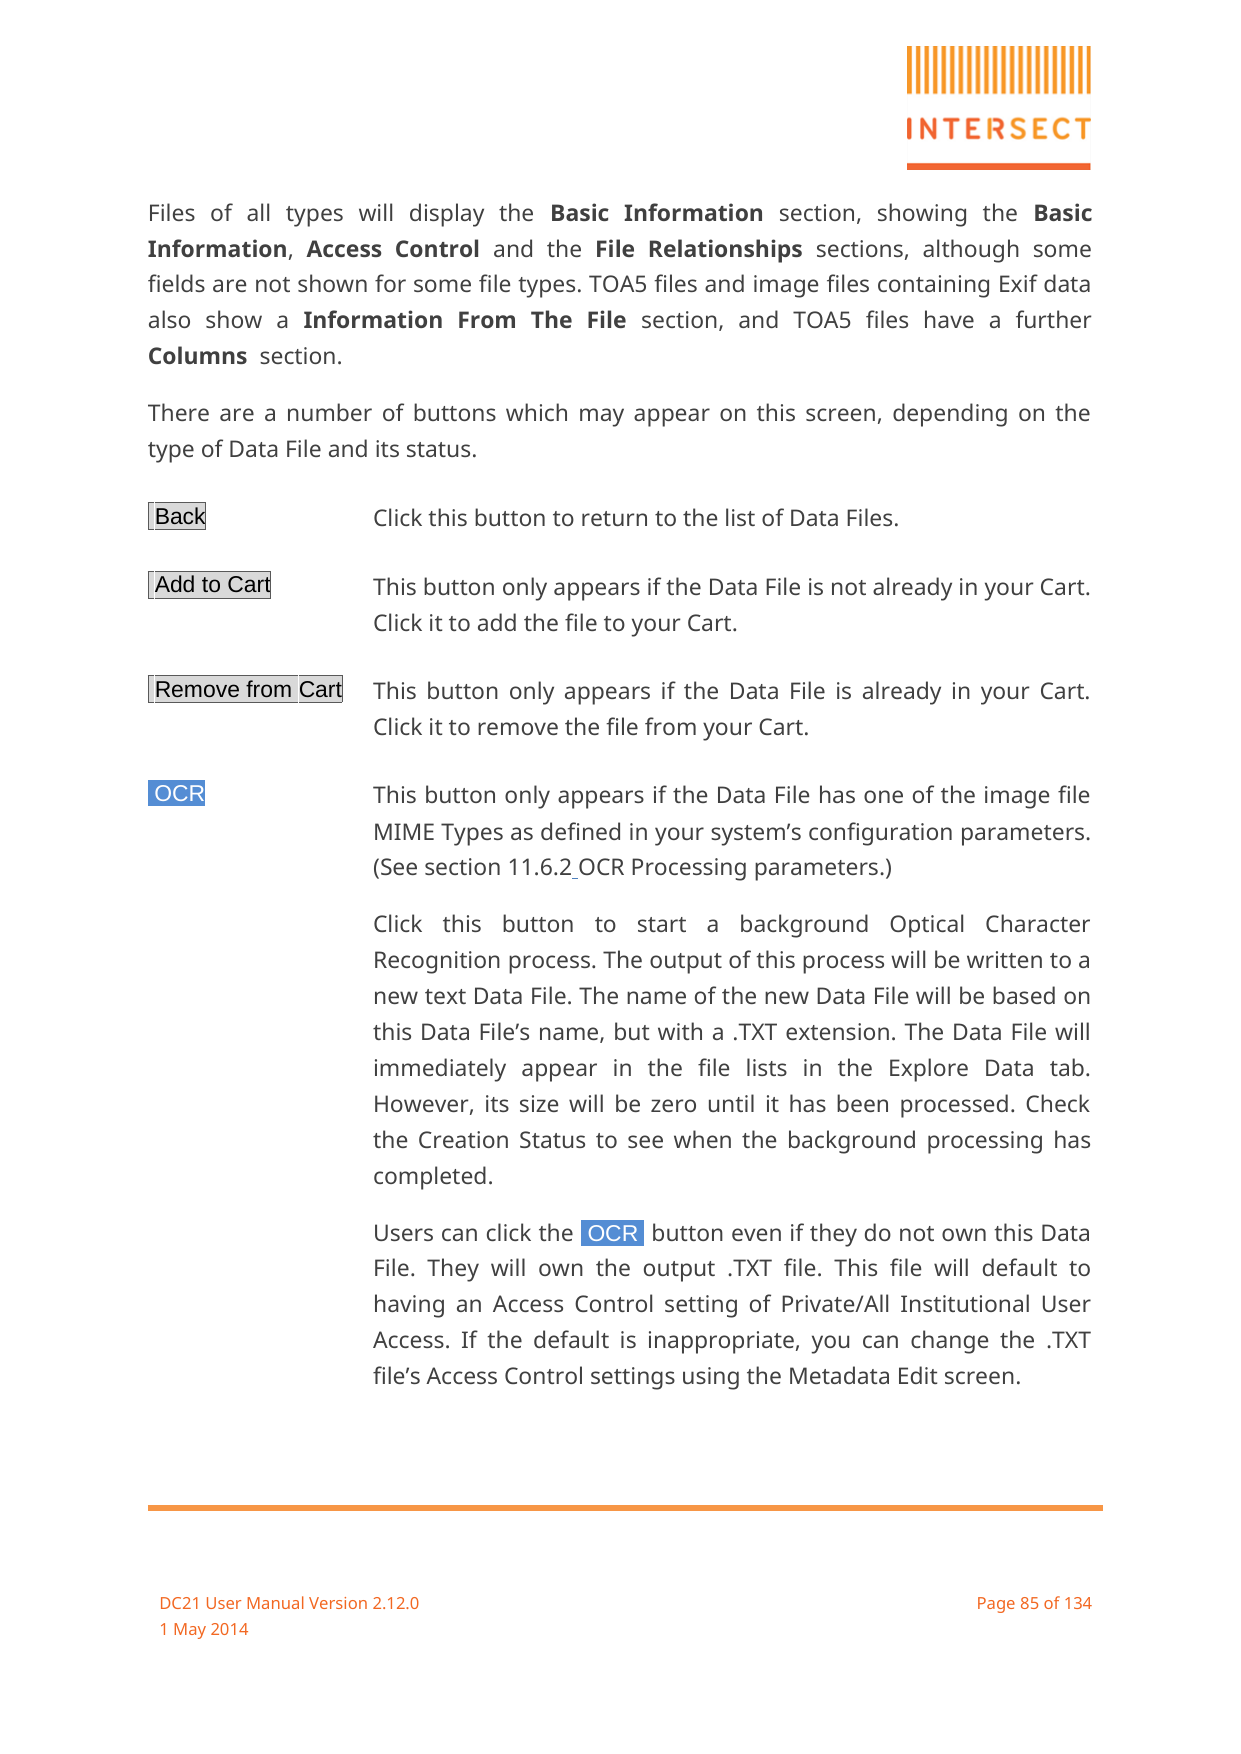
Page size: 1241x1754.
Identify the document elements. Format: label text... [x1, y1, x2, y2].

table_cell OCR [136, 767, 362, 1416]
text There are a number of buttons which may appear on this screen, depending on the type of Data File and its status. [148, 397, 1092, 464]
table_cell Remove from Cart [136, 663, 362, 767]
text Files of all types will display the Basic Information section, showing the Basic , and the File Relationships section, although some fields are not shown for some file types. TOA5 files also show Information From The File and Columns [148, 197, 1092, 372]
table_cell This button only appears if the Data File is already in your Cart. Click it to remove the file from your Cart. [362, 663, 1103, 767]
picture [905, 44, 1093, 172]
table_cell This button only appears if the Data File is not already in your Cart. Click it to add the file to your Cart. [362, 558, 1103, 663]
table_header Back [136, 490, 362, 558]
table_cell This button only appears if the Data File has one of the image file MIME Types as defined in your system’s configuration parameters. (See section 11.5.2 OCR Processing parameters.) Click this button to start a background Optical Character Recognition process. The output of this process will be written to a new text Data File. The name of the new Data File will be based on this Data File’s name, but with a .TXT extension. The Data File will immediately appear in the file lists in the Explore Data tab. However, its size will be zero until it has been processed. Check the Creation Status to see when the background processing has completed. Users can click the OCR button even if they do not own this Data File. They will own the output .TXT file. [362, 767, 1103, 1416]
table_cell Add to Cart [136, 558, 362, 663]
table_header Click this button to return to the list of Data Files. [362, 490, 1103, 558]
